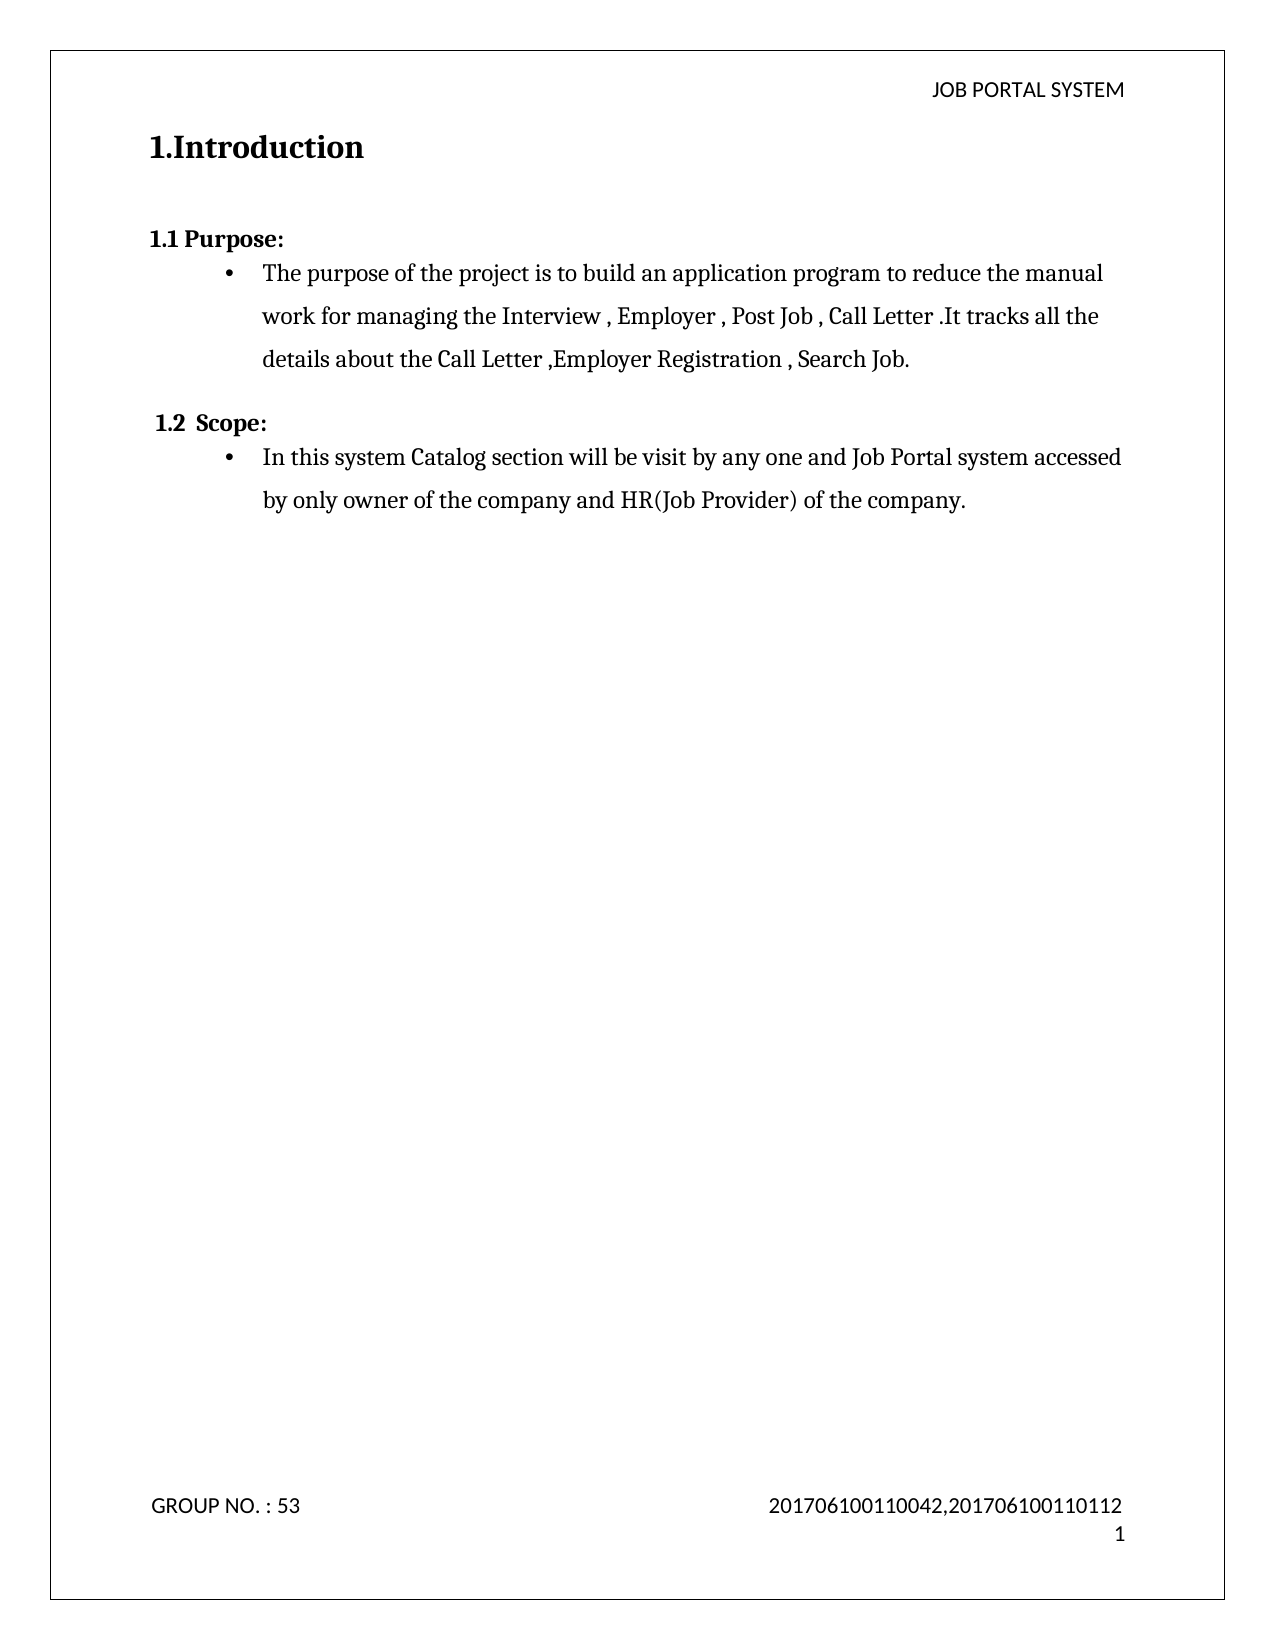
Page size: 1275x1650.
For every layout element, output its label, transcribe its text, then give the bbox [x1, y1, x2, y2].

list In this system Catalog section will be visit by any one and Job Portal system accessed by only owner of the company and HR(Job Provider) of the company. [225, 442, 1125, 515]
list The purpose of the project is to build an application program to reduce the manual work for managing the Interview , Employer , Post Job , Call Letter .It tracks all the details about the Call Letter ,Employer Registration , Search Job. [225, 258, 1125, 374]
subtitle 1.Introduction [150, 128, 1125, 166]
subtitle 1.1 Purpose: [150, 225, 1125, 254]
subtitle 1.2 Scope: [150, 409, 1125, 438]
